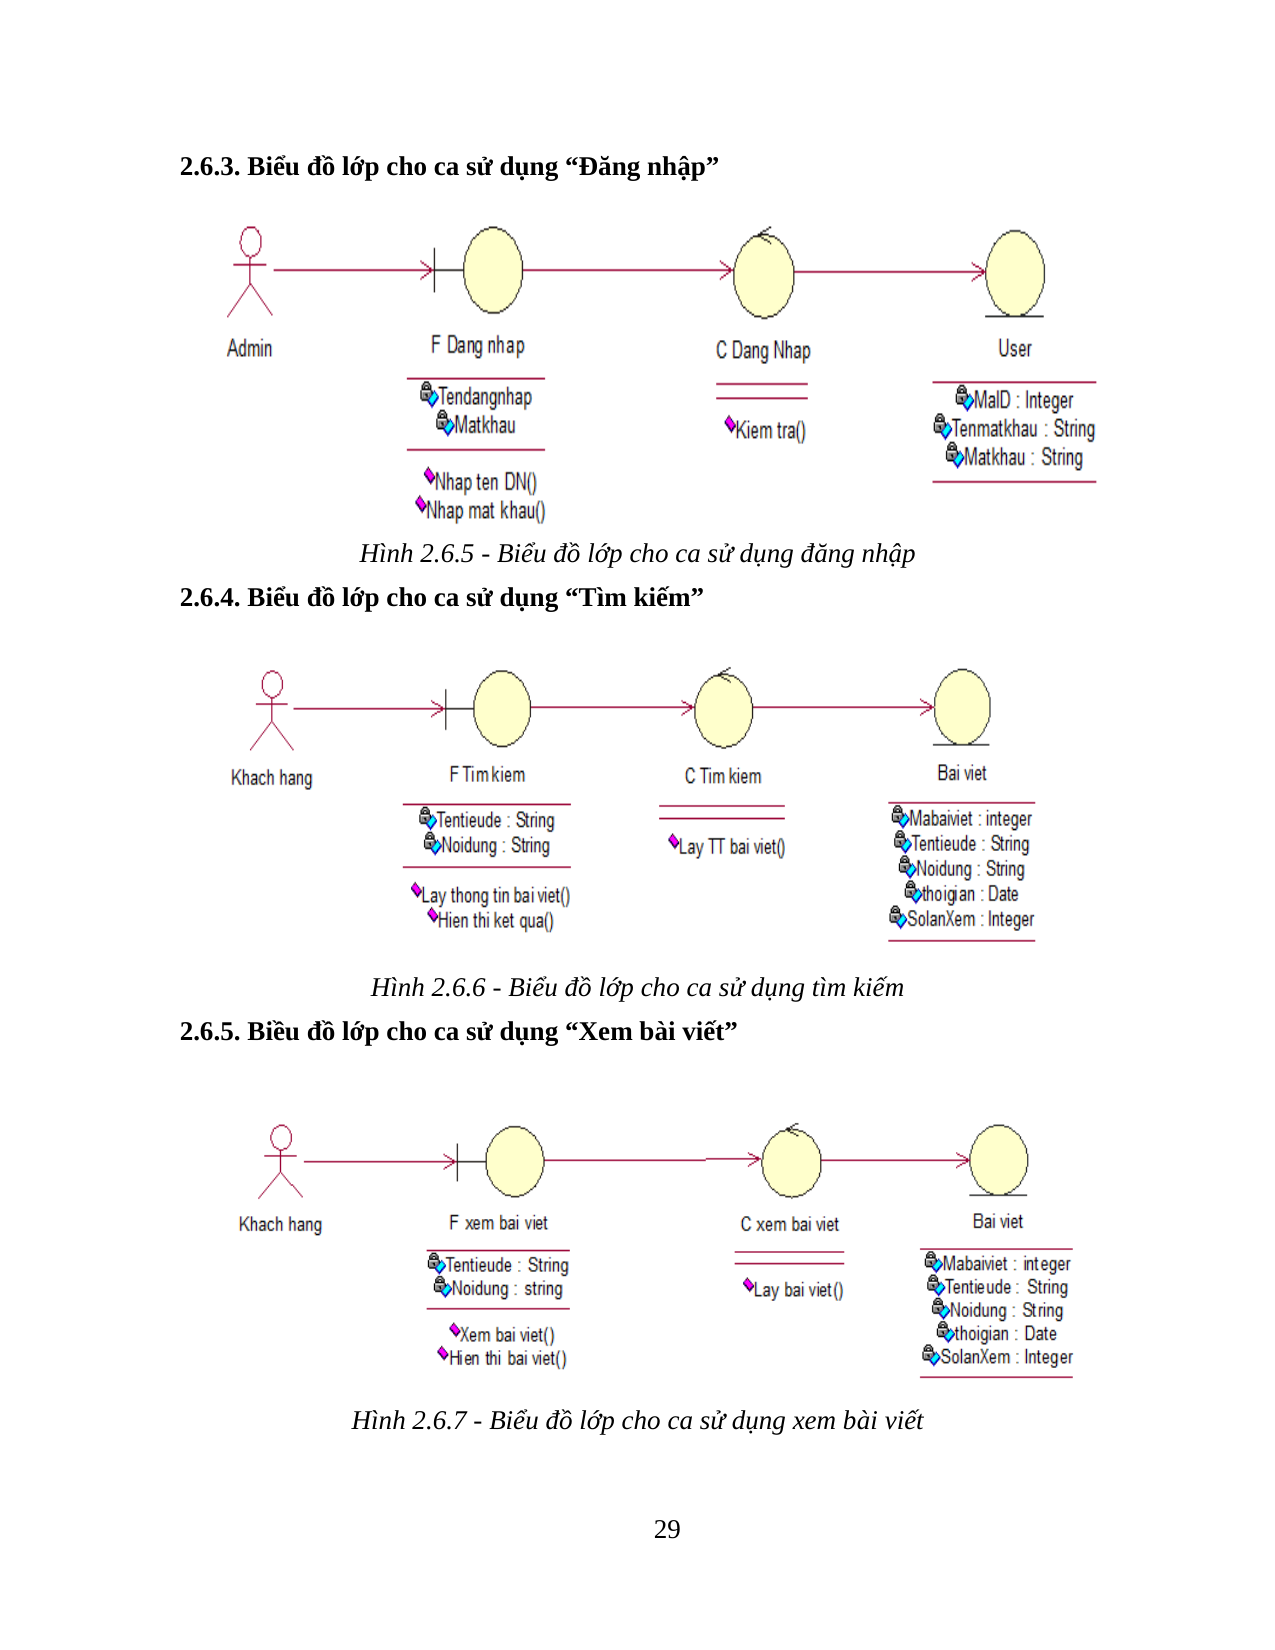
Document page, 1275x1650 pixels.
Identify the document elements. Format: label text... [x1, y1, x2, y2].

picture [209, 1103, 1103, 1400]
text Hình 2.6.7 - Biểu đồ lớp cho ca sử dụng xem bài viết [150, 1404, 1125, 1435]
text Hình 2.6.6 - Biểu đồ lớp cho ca sử dụng tìm kiếm [150, 971, 1125, 1002]
subtitle 2.6.5. Biều đồ lớp cho ca sử dụng “Xem bài viết” [179, 1015, 1125, 1046]
subtitle 2.6.4. Biểu đồ lớp cho ca sử dụng “Tìm kiếm” [179, 581, 1125, 612]
picture [209, 633, 1059, 967]
subtitle 2.6.3. Biểu đồ lớp cho ca sử dụng “Đăng nhập” [179, 150, 1125, 181]
text Hình 2.6.5 - Biểu đồ lớp cho ca sử dụng đăng nhập [150, 537, 1125, 568]
picture [209, 202, 1116, 533]
